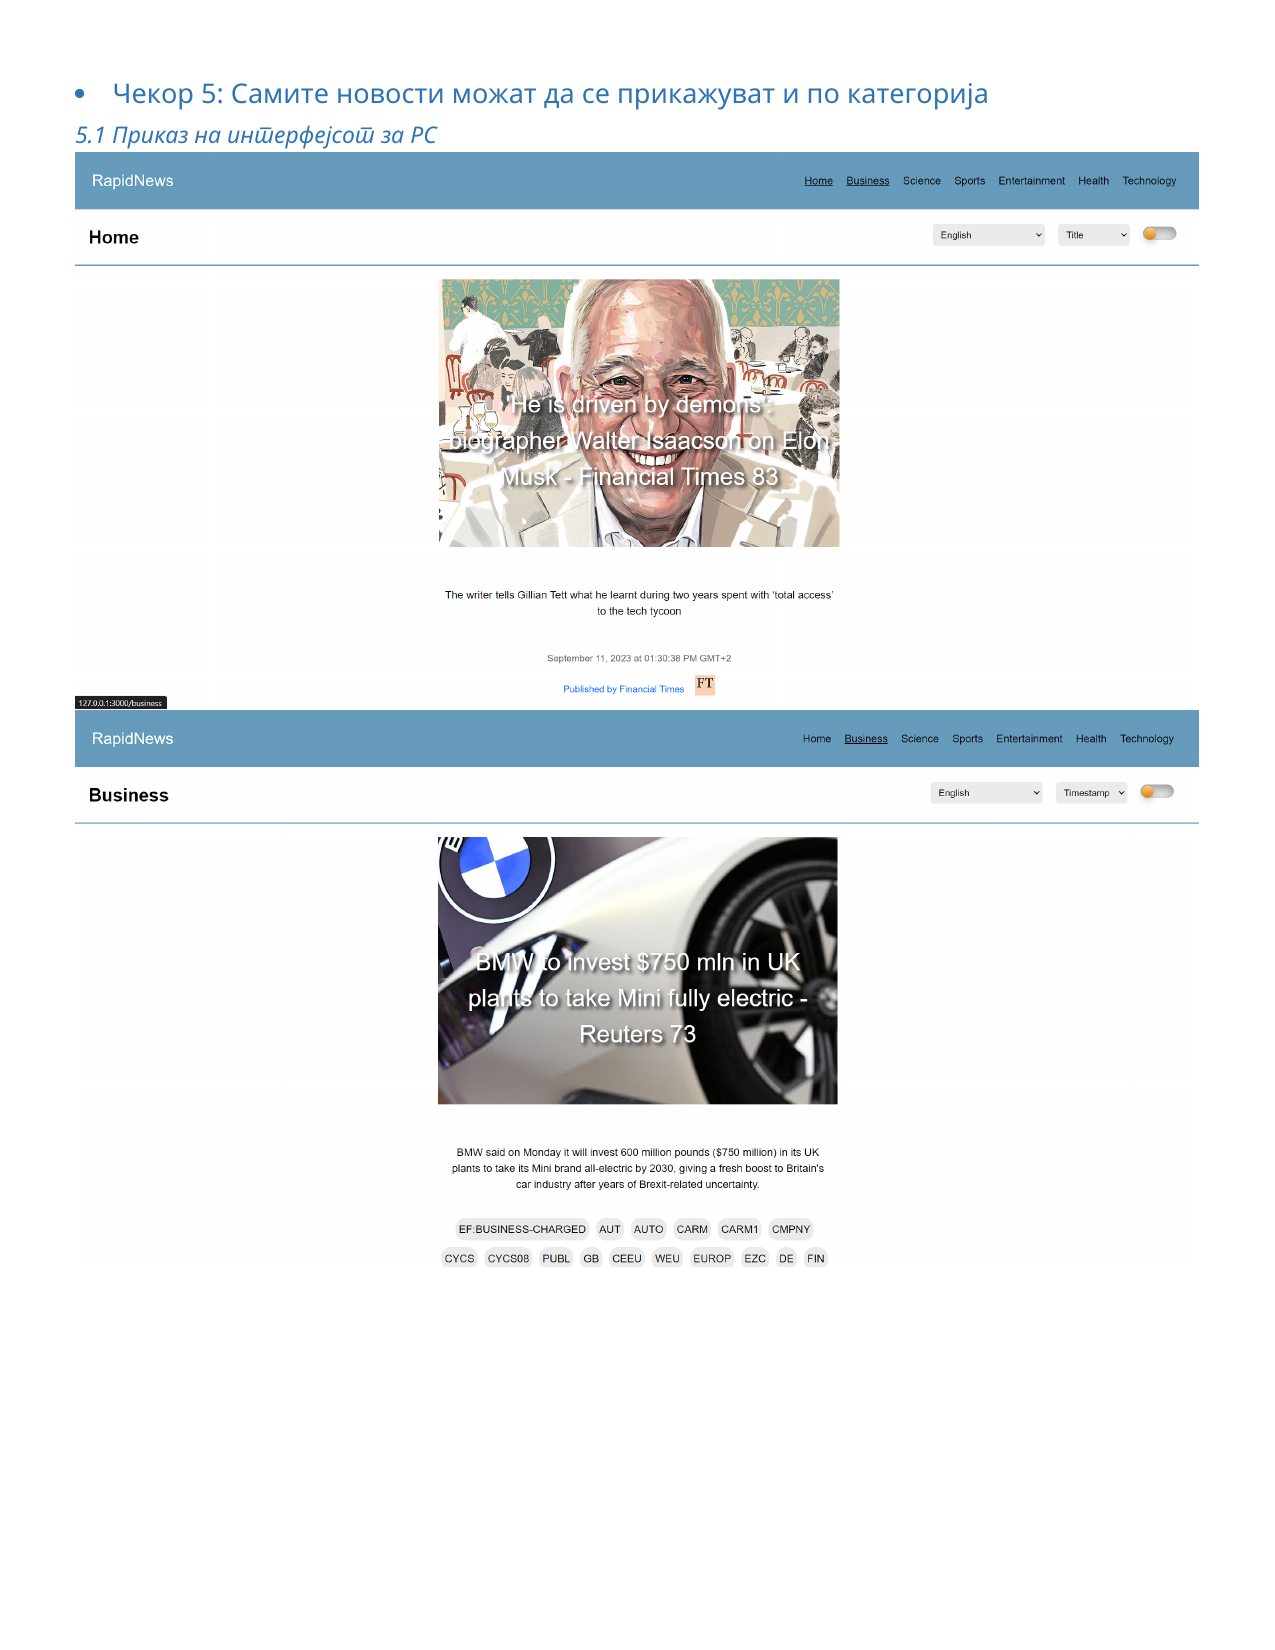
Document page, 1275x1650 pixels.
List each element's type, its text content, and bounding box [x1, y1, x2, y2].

subtitle Чекор 5: Самите новости можат да се прикажуват и по категорија [75, 75, 1200, 112]
picture [75, 152, 1199, 709]
picture [75, 710, 1199, 1267]
